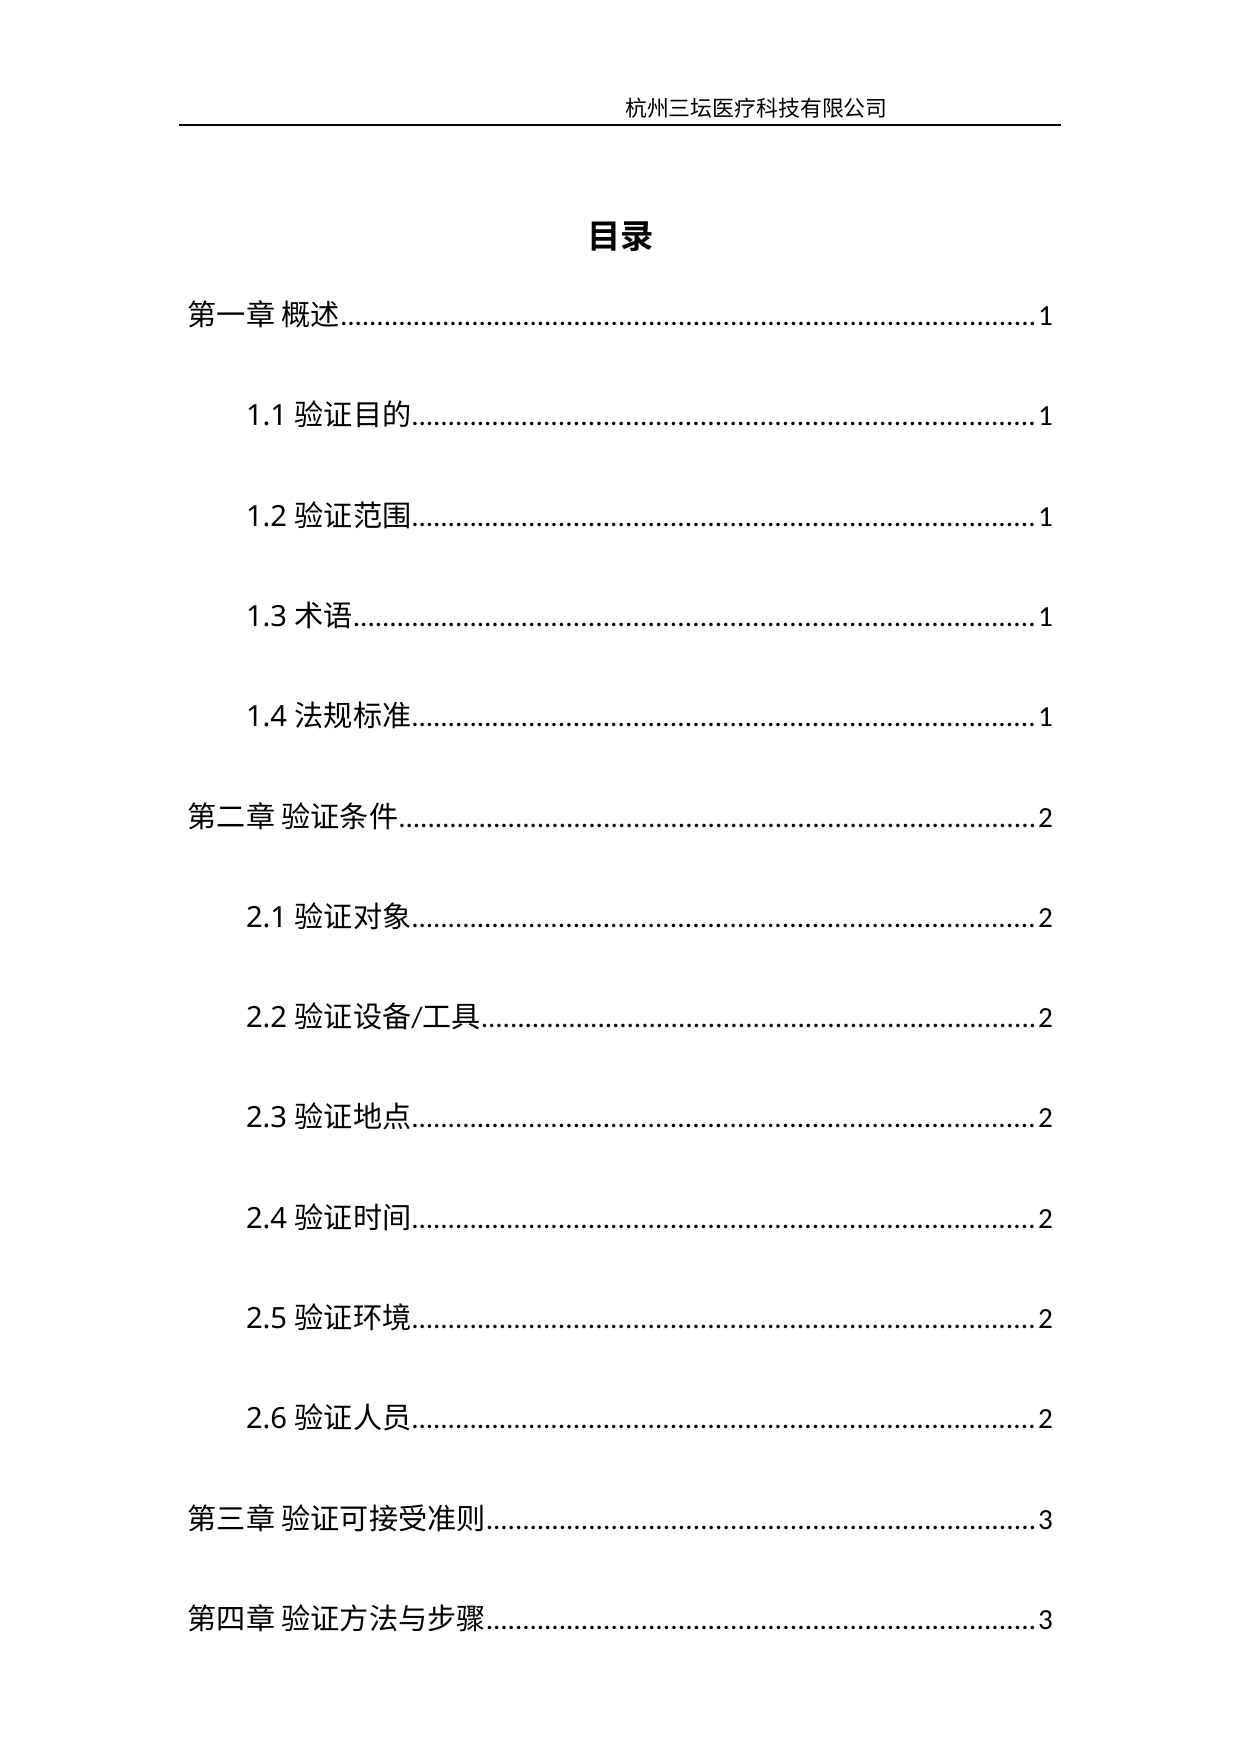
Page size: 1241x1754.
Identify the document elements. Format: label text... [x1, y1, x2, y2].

text 1.3 术语 1 [246, 574, 1053, 653]
text 2.5 验证环境 2 [246, 1276, 1053, 1355]
text 1.1 验证目的 1 [246, 373, 1053, 453]
text 1.2 验证范围 1 [246, 474, 1053, 553]
text 第一章 概述 1 [187, 273, 1053, 352]
text 2.6 验证人员 2 [246, 1377, 1053, 1456]
text 1.4 法规标准 1 [246, 674, 1053, 753]
text 第四章 验证方法与步骤 3 [187, 1577, 1053, 1656]
text 2.3 验证地点 2 [246, 1076, 1053, 1155]
text 第二章 验证条件 2 [187, 775, 1053, 854]
text 第三章 验证可接受准则 3 [187, 1477, 1053, 1556]
text 2.1 验证对象 2 [246, 875, 1053, 954]
text 目录 [187, 194, 1053, 273]
text 2.2 验证设备/工具 2 [246, 975, 1053, 1054]
text 2.4 验证时间 2 [246, 1176, 1053, 1255]
